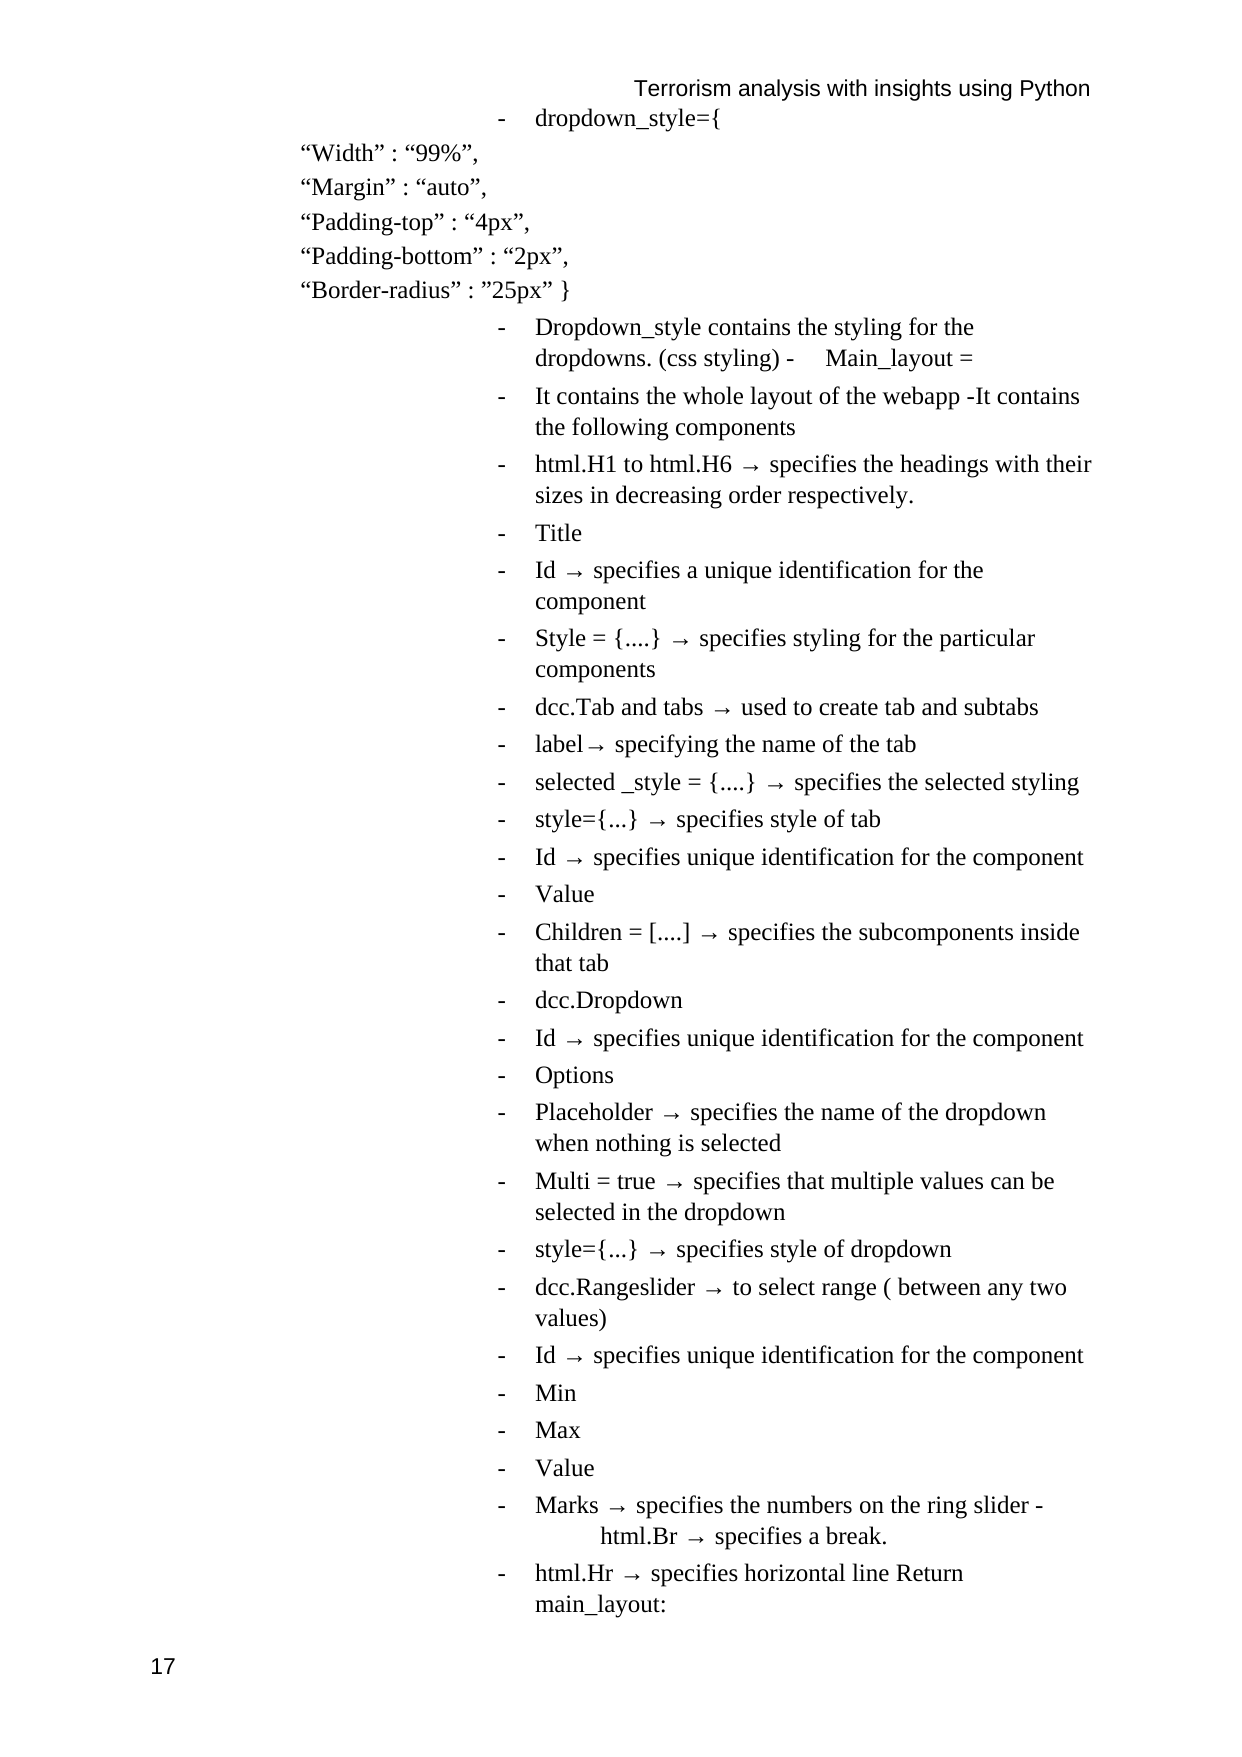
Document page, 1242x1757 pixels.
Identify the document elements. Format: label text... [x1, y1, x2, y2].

list Min [497, 1378, 1094, 1407]
text “Padding-top” : “4px”, [300, 207, 1094, 235]
list Children = [....] → specifies the subcomponents inside that tab [497, 917, 1094, 977]
list html.H1 to html.H6 → specifies the headings with their sizes in decreasing order respectively. [497, 449, 1094, 509]
list Id → specifies unique identification for the component [497, 842, 1094, 871]
text “Border-radius” : ”25px” } [300, 275, 571, 304]
list Multi = true → specifies that multiple values can be selected in the dropdown [497, 1166, 1094, 1226]
list Max [497, 1415, 1094, 1444]
list Value [497, 1453, 1094, 1481]
list dropdown_style={ [497, 103, 1094, 132]
list dcc.Rangeslider → to select range ( between any two values) [497, 1272, 1094, 1331]
list Id → specifies unique identification for the component [497, 1340, 1094, 1369]
list Style = {....} → specifies styling for the particular components [497, 623, 1094, 683]
text “Padding-bottom” : “2px”, [300, 241, 1094, 269]
list Id → specifies a unique identification for the component [497, 555, 1094, 615]
list style={...} → specifies style of dropdown [497, 1234, 1094, 1263]
text “Width” : “99%”, [300, 138, 1094, 167]
text “Margin” : “auto”, [300, 172, 1094, 201]
list Title [497, 518, 1094, 546]
list style={...} → specifies style of tab [497, 804, 1094, 833]
list Placeholder → specifies the name of the dropdown when nothing is selected [497, 1097, 1094, 1157]
list Id → specifies unique identification for the component [497, 1023, 1094, 1051]
list Marks → specifies the numbers on the ring slider - html.Br → specifies a break. [497, 1490, 1094, 1550]
list Options [497, 1060, 1094, 1089]
list html.Hr → specifies horizontal line Return main_layout: [497, 1558, 1094, 1618]
list dcc.Tab and tabs → used to create tab and subtabs [497, 692, 1094, 721]
list Dropdown_style contains the styling for the dropdowns. (css styling) - Main_layout = [497, 312, 1094, 372]
list label→ specifying the name of the tab [497, 729, 1094, 758]
list selected _style = {....} → specifies the selected styling [497, 767, 1094, 795]
list It contains the whole layout of the webapp - It contains the following components [497, 381, 1094, 441]
list Value [497, 879, 1094, 908]
list dcc.Dropdown [497, 985, 1094, 1014]
